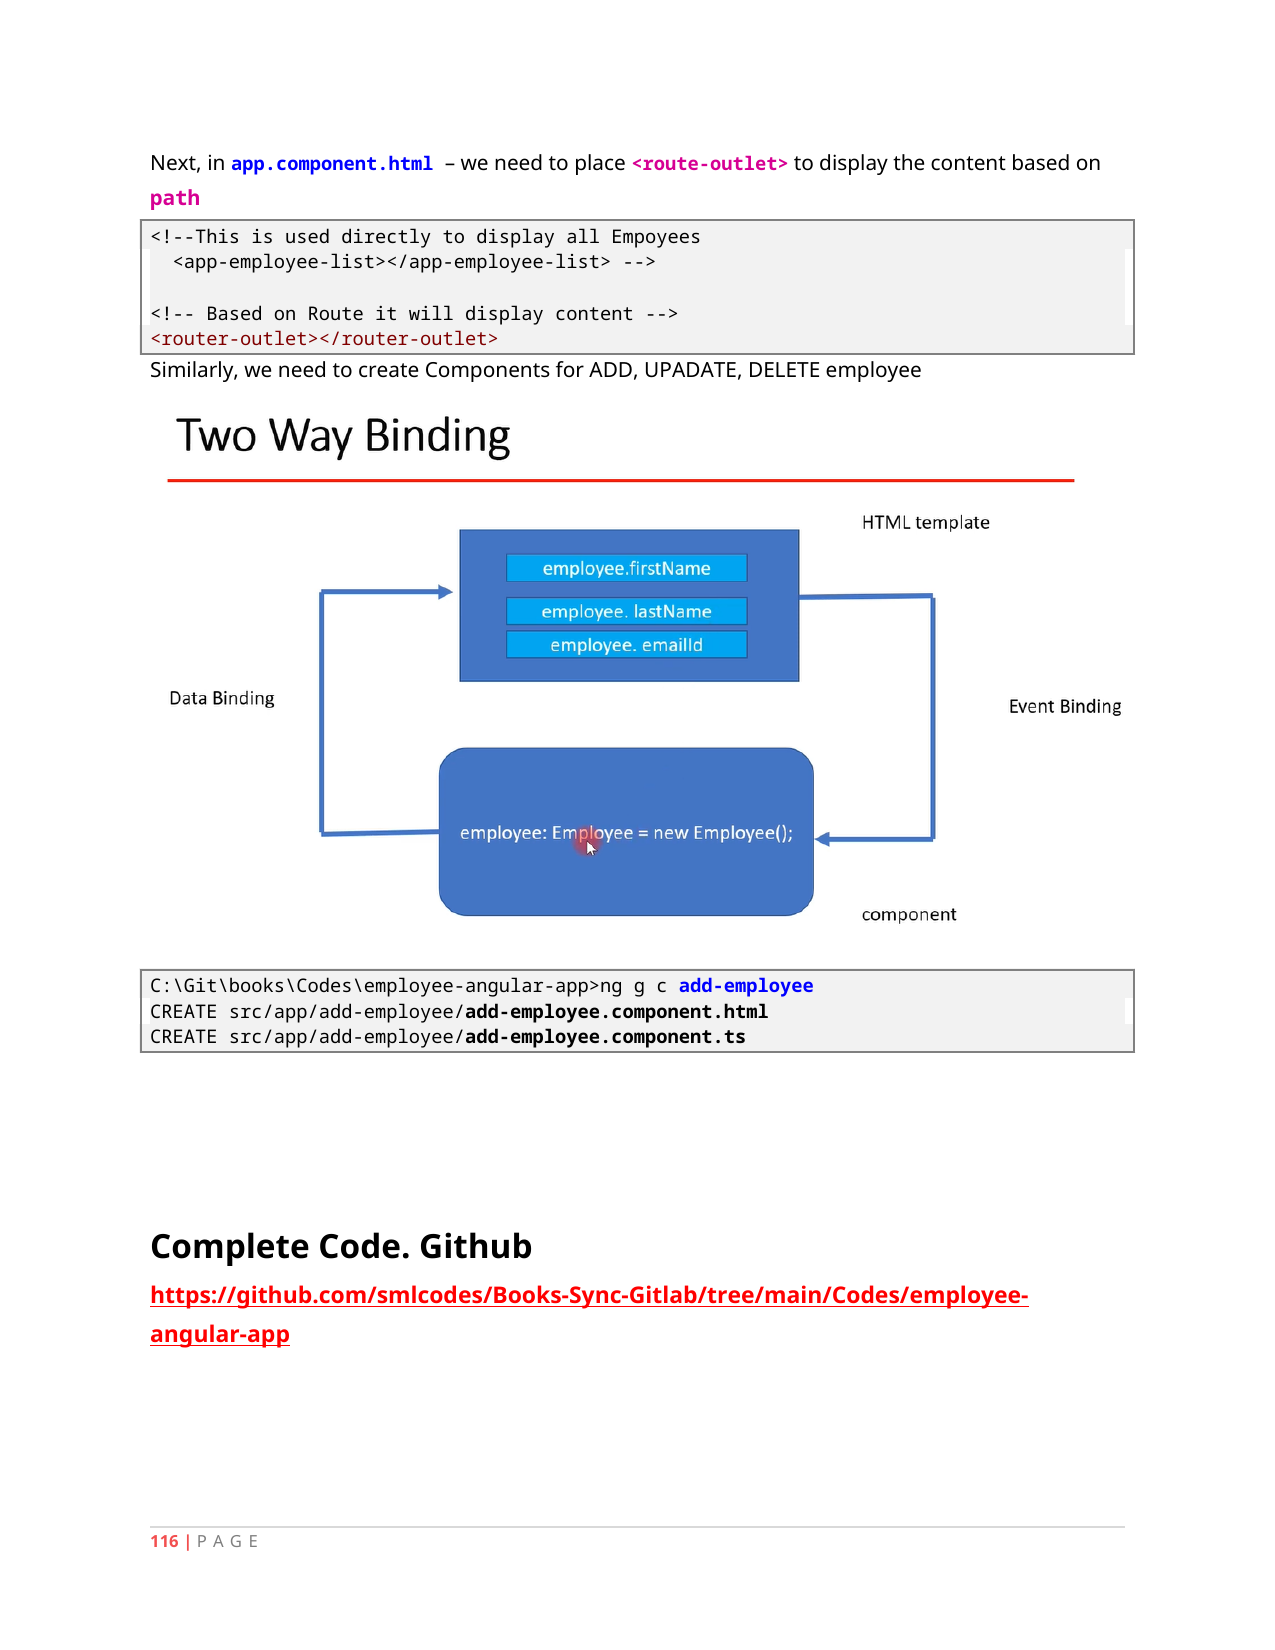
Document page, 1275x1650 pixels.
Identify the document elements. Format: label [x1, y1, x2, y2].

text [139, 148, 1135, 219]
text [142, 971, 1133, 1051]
picture [150, 411, 1125, 941]
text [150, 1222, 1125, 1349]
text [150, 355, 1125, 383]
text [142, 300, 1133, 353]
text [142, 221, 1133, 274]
